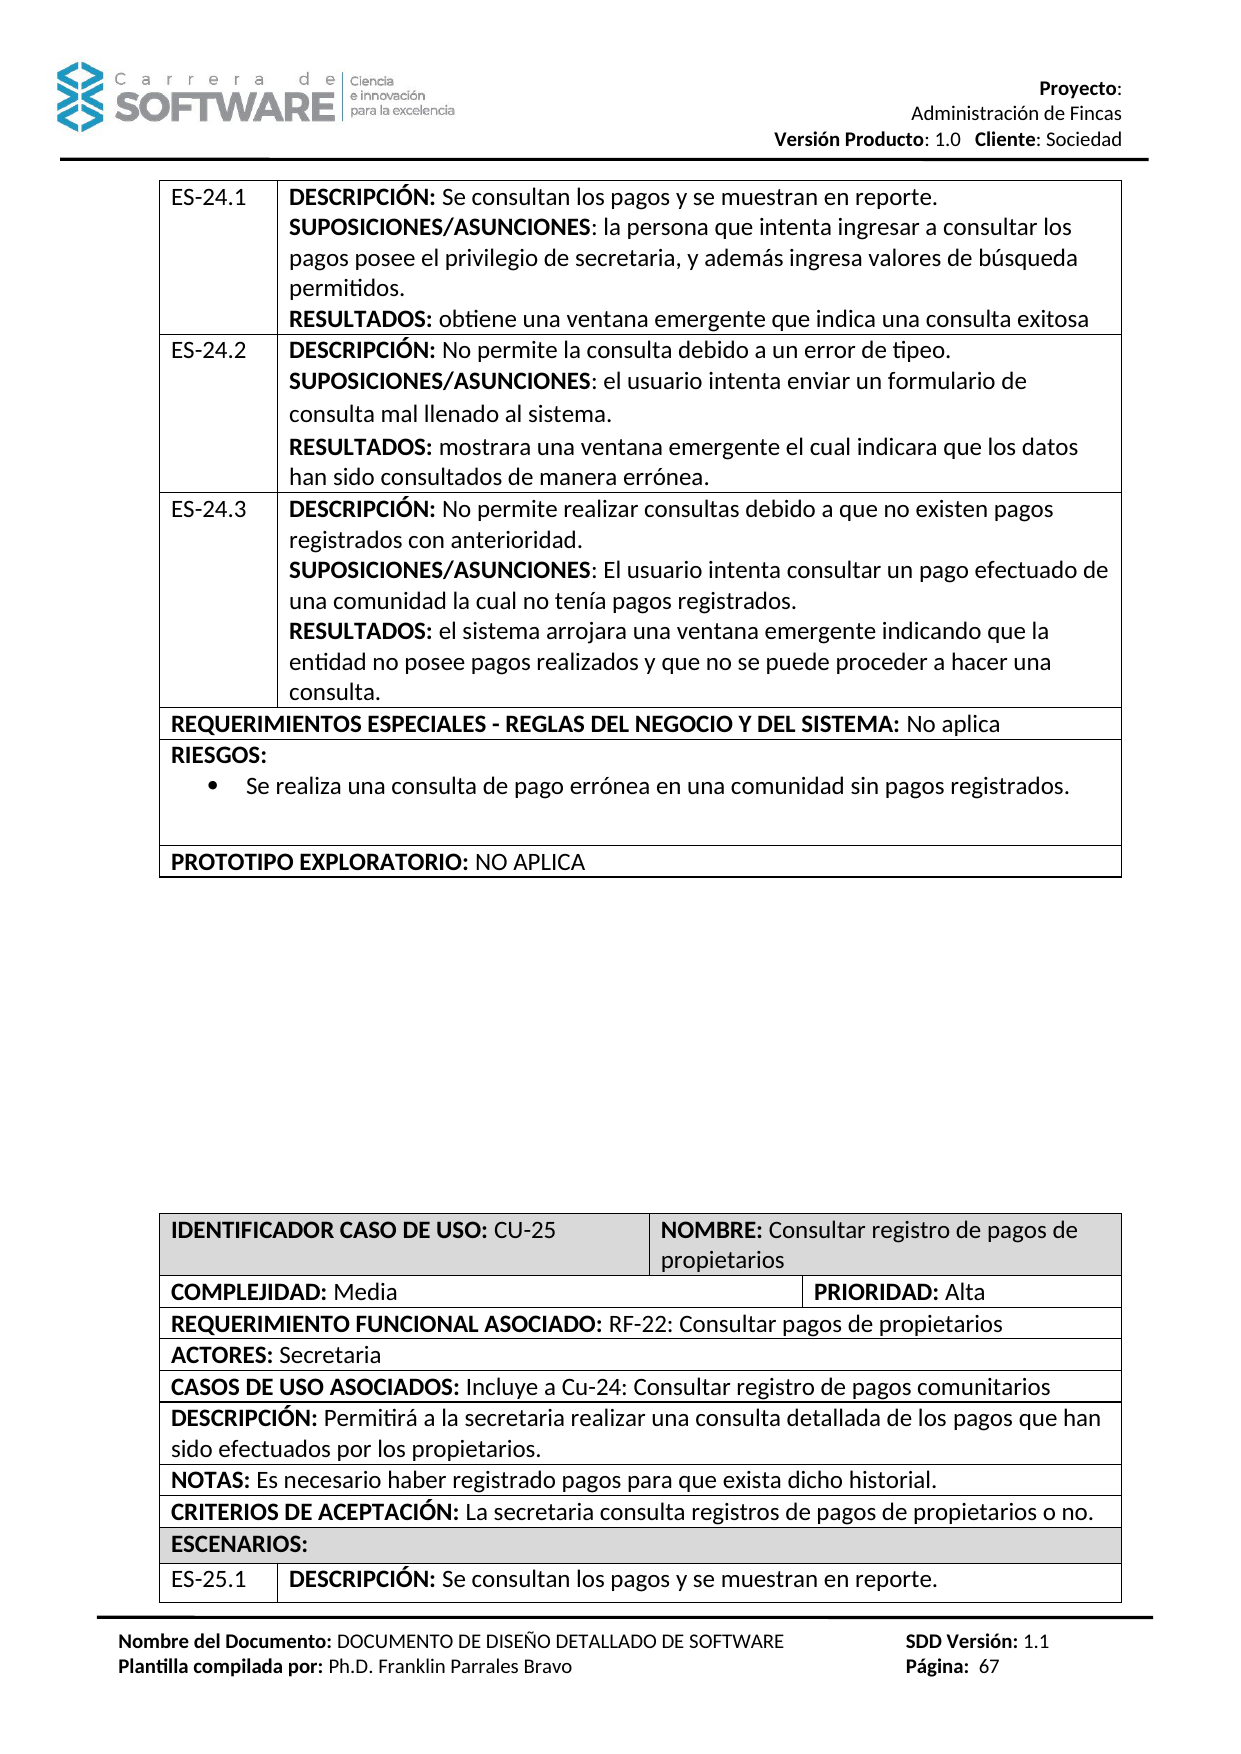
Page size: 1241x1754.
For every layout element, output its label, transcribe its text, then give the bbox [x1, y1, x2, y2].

table_cell ES-24.1 [160, 181, 277, 334]
table_cell ESCENARIOS: [160, 1528, 1121, 1563]
table_cell DESCRIPCIÓN: No permite la consulta debido a un error de tipeo. SUPOSICIONES/ASUNCIONES: el usuario intenta enviar un formulario de consulta mal llenado al sistema. RESULTADOS: mostrara una ventana emergente el cual indicara que los datos han sido consultados de manera errónea. [278, 335, 1121, 492]
table_cell RIESGOS: Se realiza una consulta de pago errónea en una comunidad sin pagos registrados. [160, 740, 1121, 845]
picture [46, 46, 461, 154]
table_cell NOTAS: Es necesario haber registrado pagos para que exista dicho historial. [160, 1465, 1121, 1495]
table_cell DESCRIPCIÓN: No permite realizar consultas debido a que no existen pagos registrados con anterioridad. SUPOSICIONES/ASUNCIONES: El usuario intenta consultar un pago efectuado de una comunidad la cual no tenía pagos registrados. RESULTADOS: el sistema arrojara una ventana emergente indicando que la entidad no posee pagos realizados y que no se puede proceder a hacer una consulta. [278, 493, 1121, 707]
table_cell DESCRIPCIÓN: Permitirá a la secretaria realizar una consulta detallada de los pagos que han sido efectuados por los propietarios. [160, 1403, 1121, 1463]
table_header NOMBRE: Consultar registro de pagos de propietarios [650, 1214, 1121, 1275]
table_cell ES-24.2 [160, 335, 277, 492]
table_cell CASOS DE USO ASOCIADOS: Incluye a Cu-24: Consultar registro de pagos comunitarios [160, 1371, 1121, 1401]
table_header IDENTIFICADOR CASO DE USO: CU-25 [160, 1214, 649, 1275]
table_cell REQUERIMIENTOS ESPECIALES - REGLAS DEL NEGOCIO Y DEL SISTEMA: No aplica [160, 708, 1121, 738]
table_cell REQUERIMIENTO FUNCIONAL ASOCIADO: RF-22: Consultar pagos de propietarios [160, 1308, 1121, 1338]
table_cell PRIORIDAD: Alta [803, 1276, 1121, 1307]
table_cell ACTORES: Secretaria [160, 1339, 1121, 1370]
table_cell PROTOTIPO EXPLORATORIO: NO APLICA [160, 846, 1121, 876]
table_cell COMPLEJIDAD: Media [160, 1276, 802, 1307]
table_cell ES-25.1 [160, 1564, 277, 1602]
table_cell CRITERIOS DE ACEPTACIÓN: La secretaria consulta registros de pagos de propietarios o no. [160, 1496, 1121, 1527]
table_cell ES-24.3 [160, 493, 277, 707]
